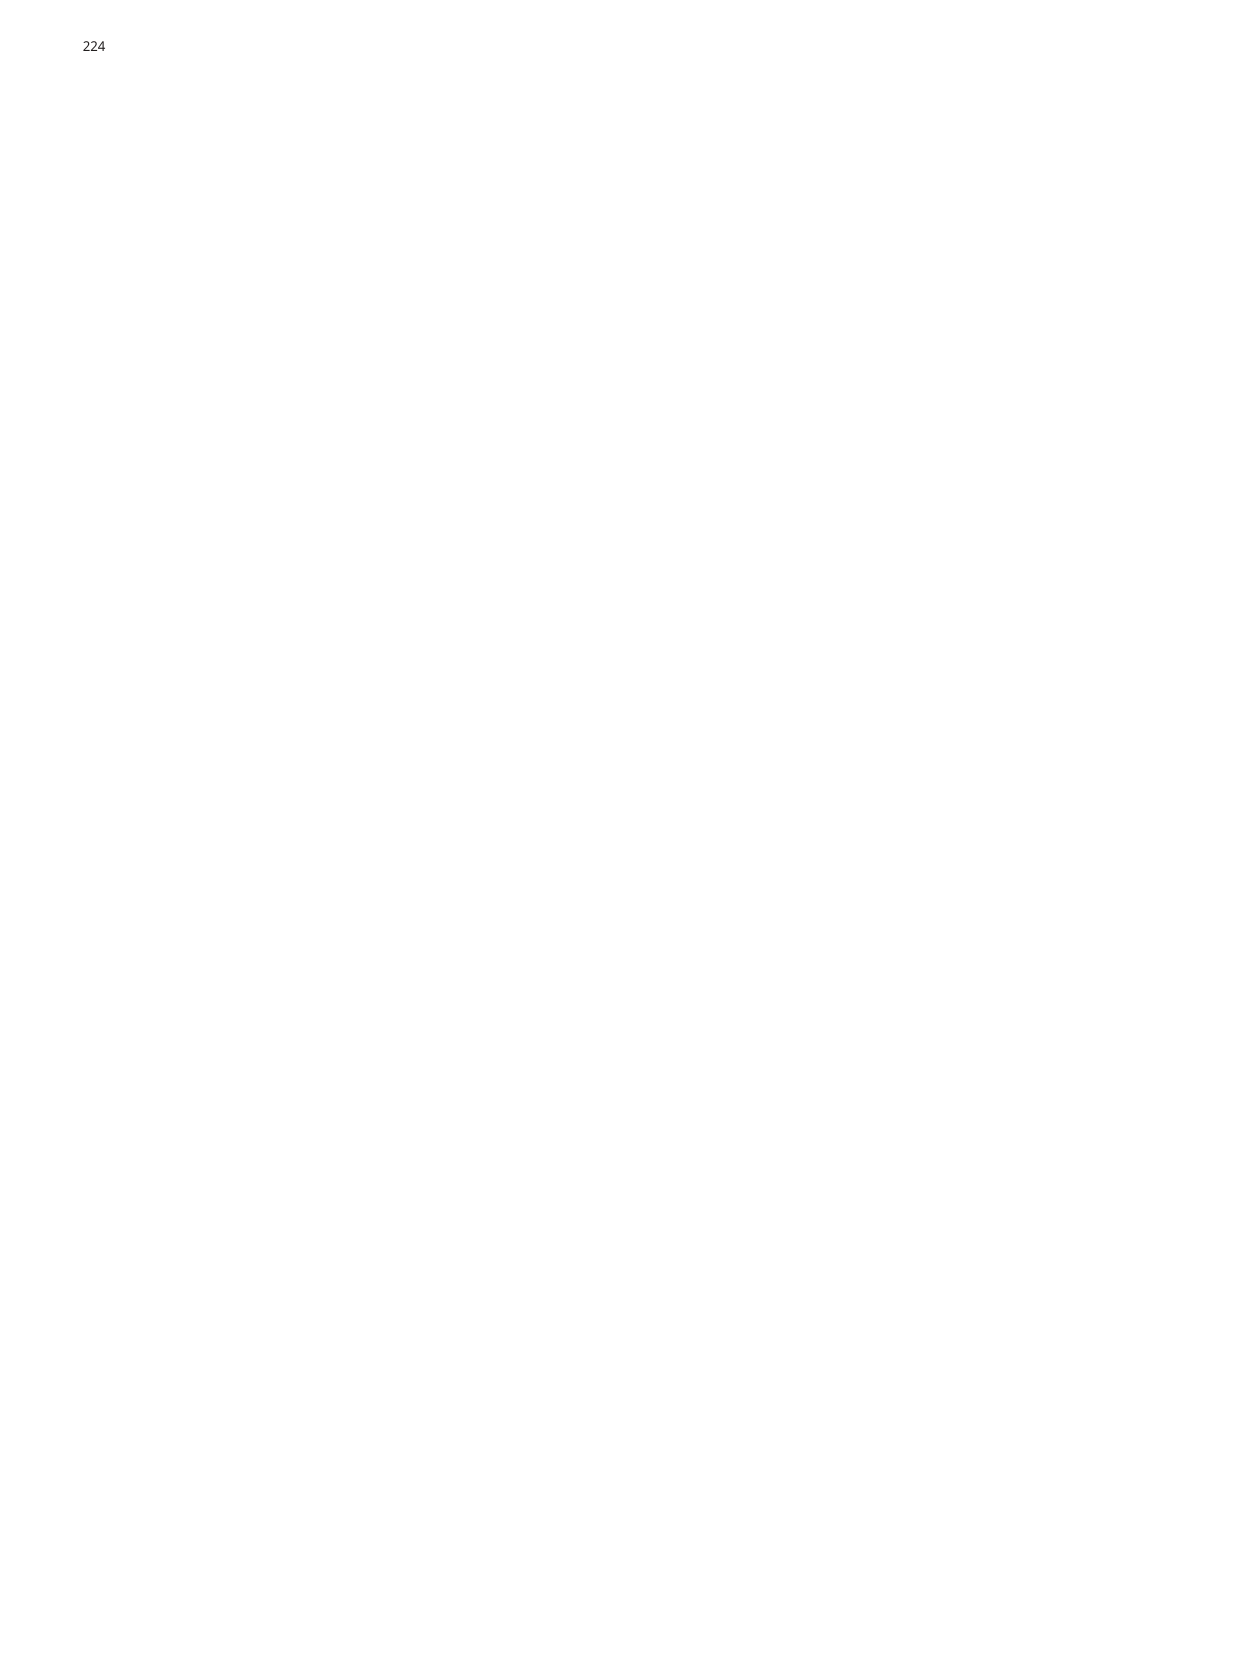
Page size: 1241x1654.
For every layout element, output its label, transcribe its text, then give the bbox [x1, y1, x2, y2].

text 224 [83, 38, 1163, 54]
